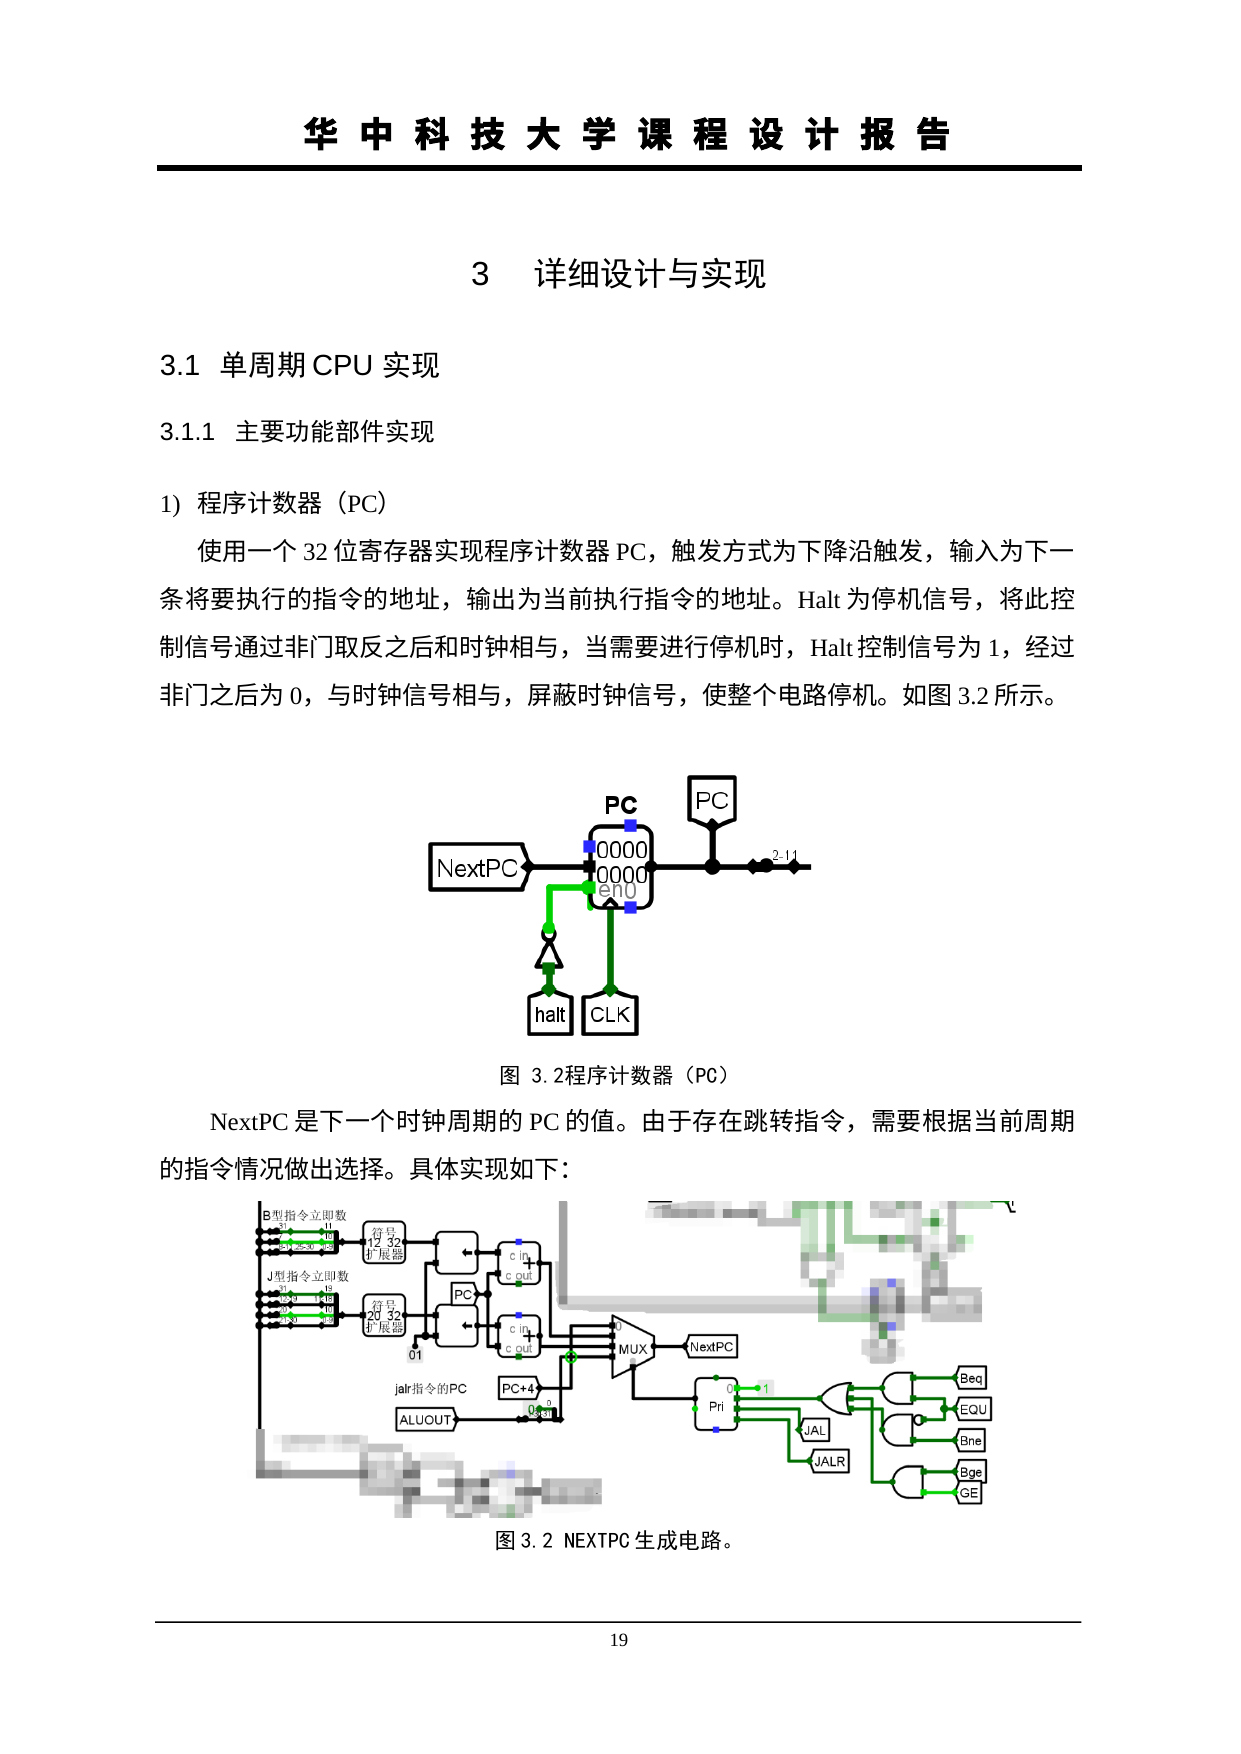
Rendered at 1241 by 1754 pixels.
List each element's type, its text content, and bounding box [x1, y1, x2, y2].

subtitle 主要功能部件实现 [159, 407, 1078, 454]
subtitle 详细设计与实现 [159, 248, 1078, 296]
picture [426, 717, 812, 1048]
subtitle 单周期CPU 实现 [159, 346, 1053, 382]
text NextPC是下一个时钟周期的PC的值。由于存在跳转指令，需要根据当前周期的指令情况做出选择。具体实现如下： [159, 1096, 1075, 1192]
text 图3.2 NEXTPC生成电路。 [159, 1527, 1078, 1552]
picture [221, 1201, 1016, 1518]
list 程序计数器（PC） [159, 478, 1078, 526]
